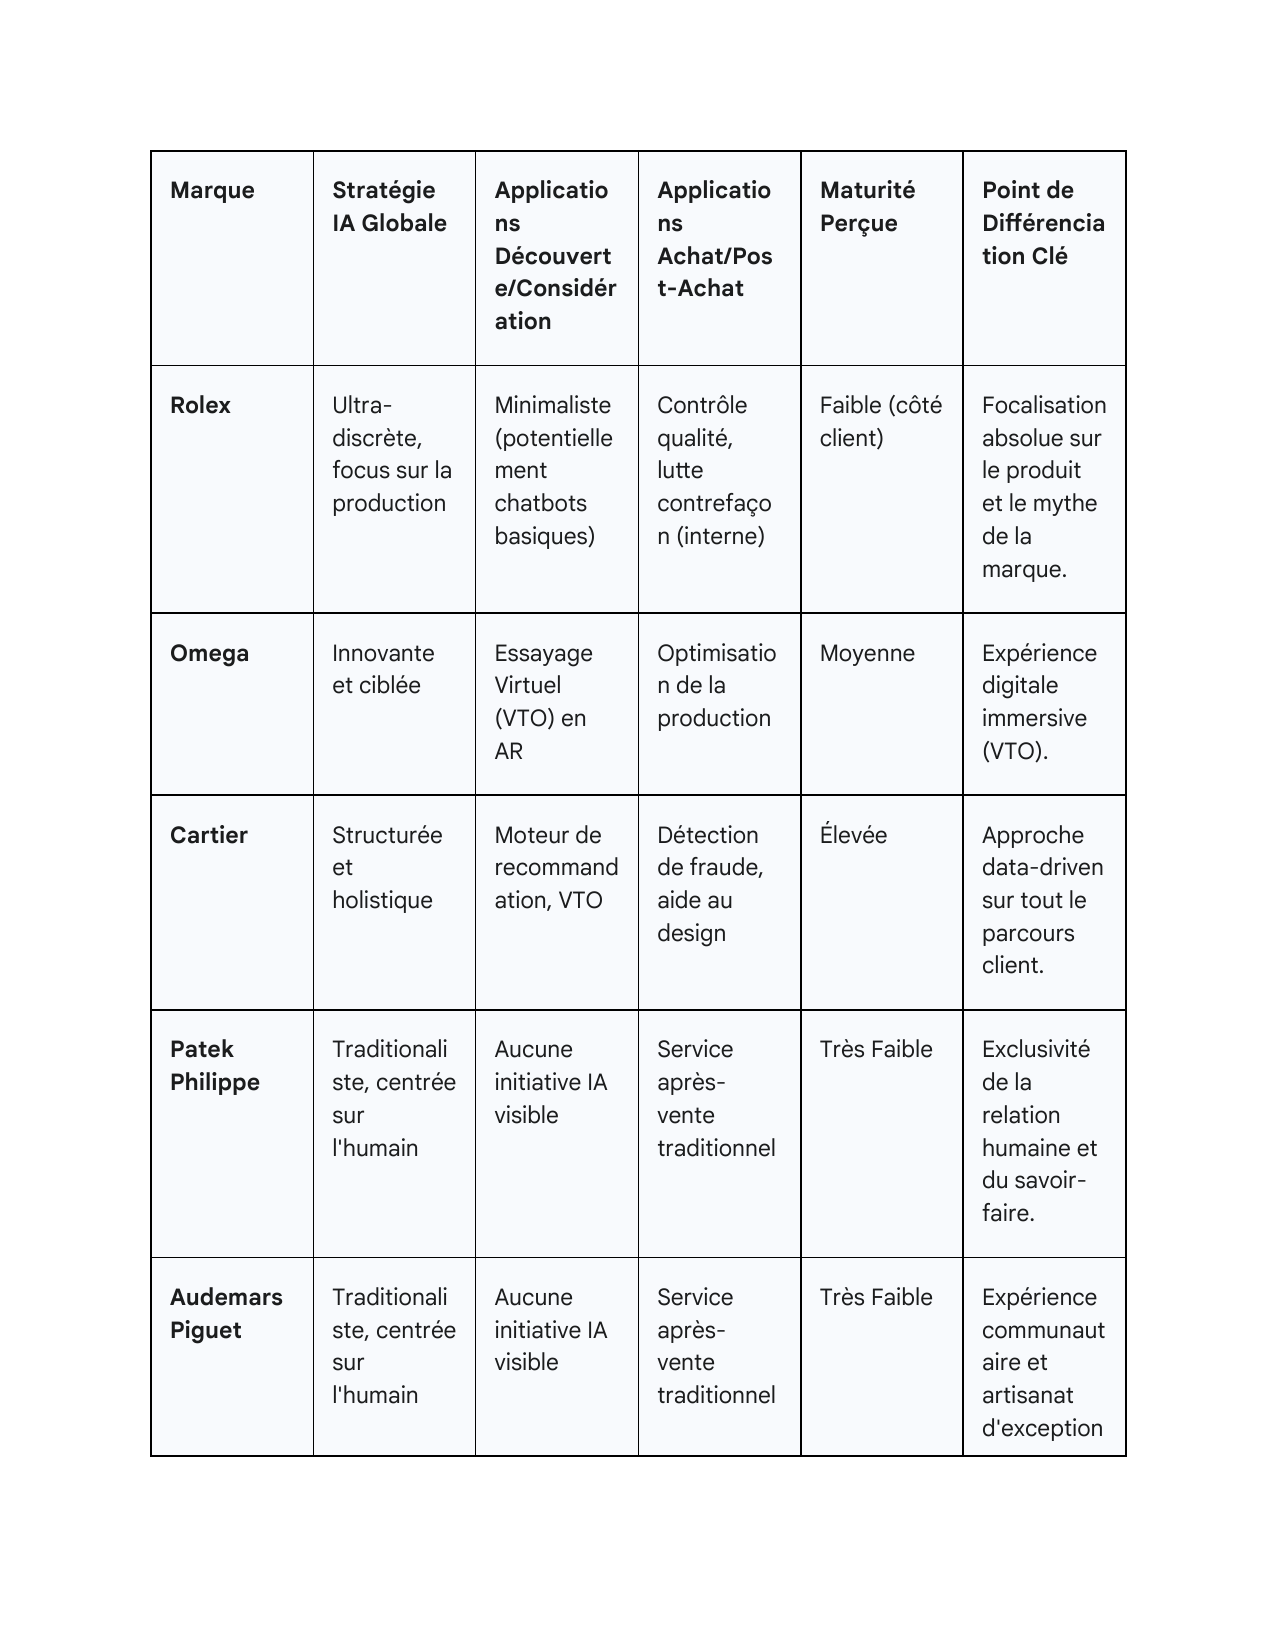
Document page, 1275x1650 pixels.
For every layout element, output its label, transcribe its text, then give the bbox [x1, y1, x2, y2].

table_cell Expérience digitale immersive (VTO). [964, 614, 1125, 794]
table_cell Minimaliste (potentiellement chatbots basiques) [476, 366, 638, 612]
table_cell Élevée [802, 796, 962, 1009]
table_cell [476, 1258, 638, 1455]
table_cell Traditionaliste, centrée sur l'humain [314, 1011, 475, 1257]
table_cell Optimisation de la production [639, 614, 800, 794]
table_cell Rolex [152, 366, 313, 612]
table_header Point de Différenciation Clé [964, 152, 1125, 365]
table_cell Moteur de recommandation, VTO [476, 796, 638, 1009]
table_cell Très Faible [802, 1258, 962, 1455]
table_header Maturité Perçue [802, 152, 962, 365]
table_cell Structurée et holistique [314, 796, 475, 1009]
table_header Applications Achat/Post-Achat [639, 152, 800, 365]
table_cell Très Faible [802, 1011, 962, 1257]
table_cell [314, 1258, 475, 1455]
table_cell Innovante et ciblée [314, 614, 475, 794]
table_cell Aucune initiative IA visible [476, 1011, 638, 1257]
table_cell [964, 1258, 1125, 1455]
table_cell Moyenne [802, 614, 962, 794]
table_cell Omega [152, 614, 313, 794]
table_cell Focalisation absolue sur le produit et le mythe de la marque. [964, 366, 1125, 612]
table_cell Cartier [152, 796, 313, 1009]
table_cell Ultra-discrète, focus sur la production [314, 366, 475, 612]
table_cell Exclusivité de la relation humaine et du savoir-faire. [964, 1011, 1125, 1257]
table_cell Contrôle qualité, lutte contrefaçon (interne) [639, 366, 800, 612]
table_cell Service après-vente traditionnel [639, 1011, 800, 1257]
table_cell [639, 1258, 800, 1455]
table_header Marque [152, 152, 313, 365]
table_cell Essayage Virtuel (VTO) en AR [476, 614, 638, 794]
table_cell Faible (côté client) [802, 366, 962, 612]
table_header Stratégie IA Globale [314, 152, 475, 365]
table_header Applications Découverte/Considération [476, 152, 638, 365]
table_cell Audemars Piguet [152, 1258, 313, 1455]
table_cell Patek Philippe [152, 1011, 313, 1257]
table_cell Détection de fraude, aide au design [639, 796, 800, 1009]
table_cell Approche data-driven sur tout le parcours client. [964, 796, 1125, 1009]
